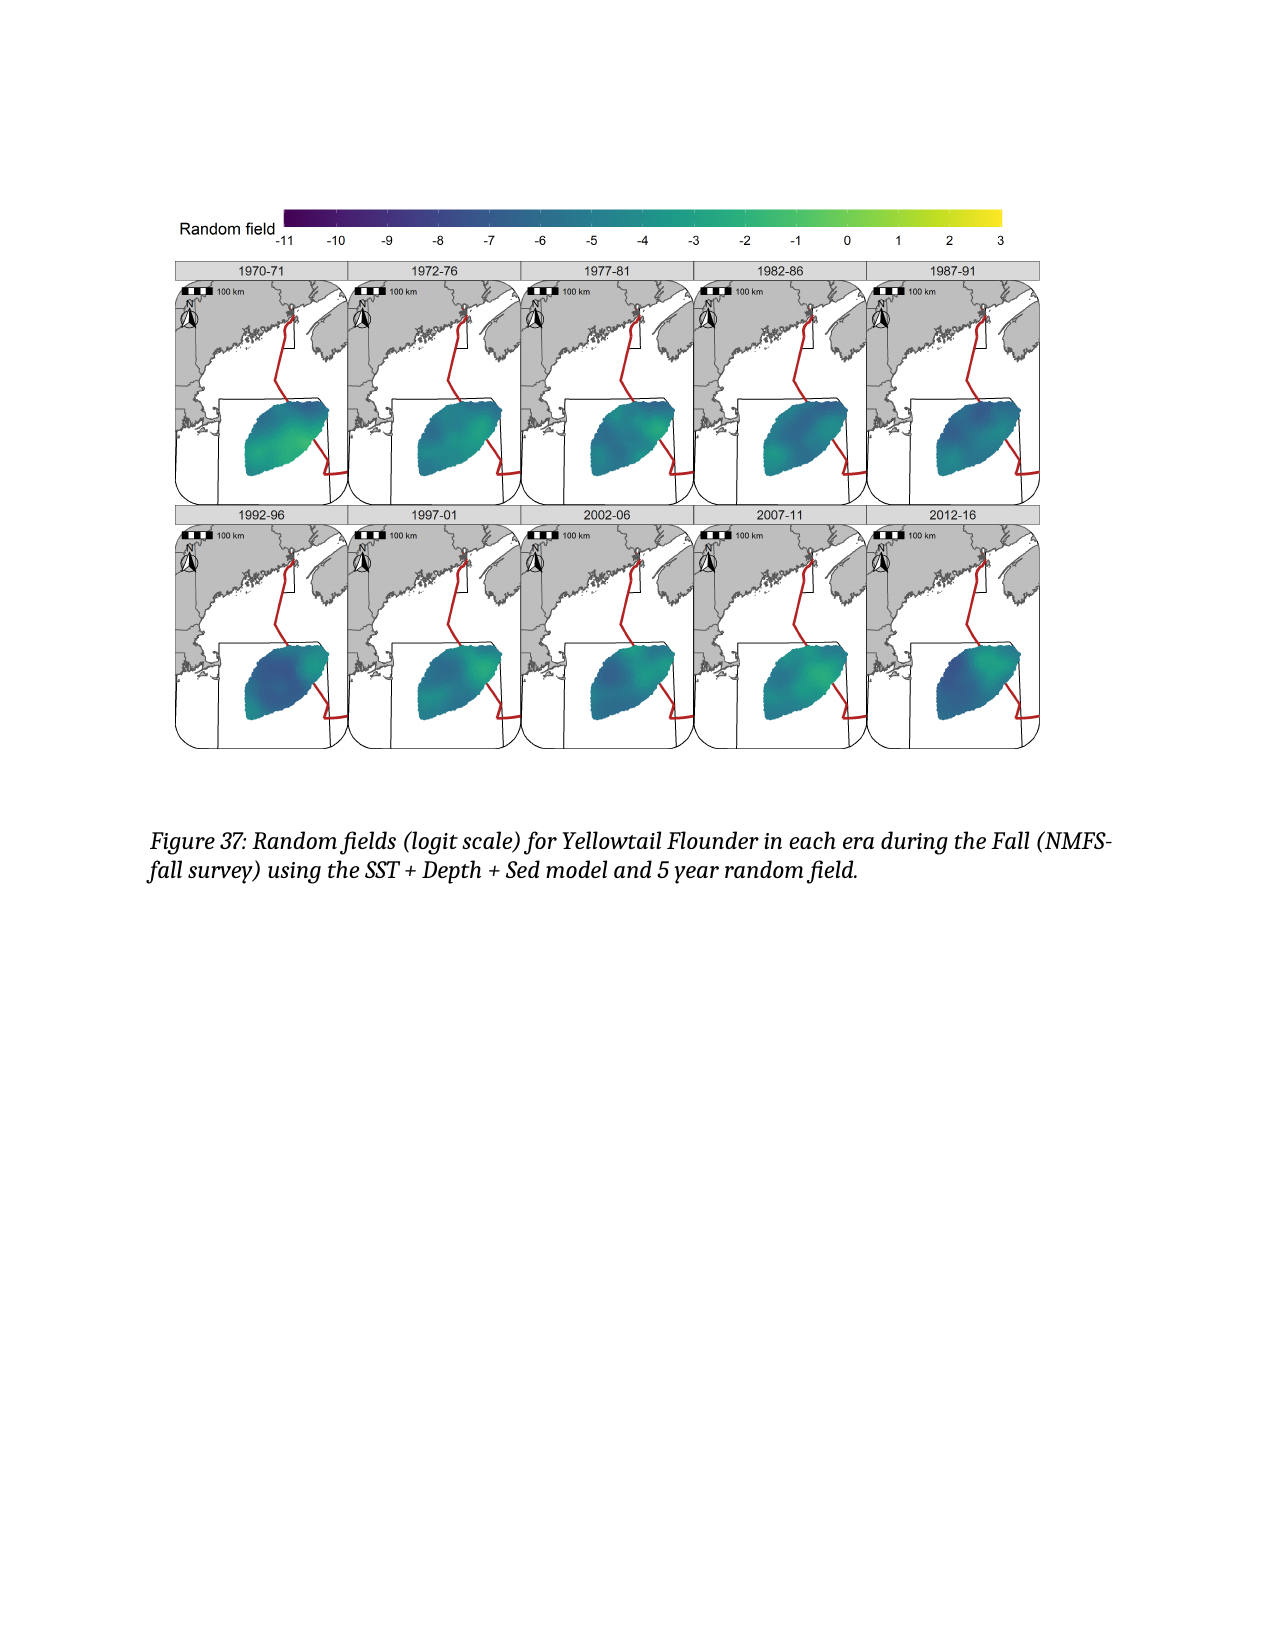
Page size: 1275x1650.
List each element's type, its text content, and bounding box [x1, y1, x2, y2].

picture [168, 150, 1044, 807]
text Figure 37: Random fields (logit scale) for Yellowtail Flounder in each era during the Fall (NMFS-fall survey) using the SST + Depth + Sed model and 5 year random field. [150, 827, 1125, 884]
